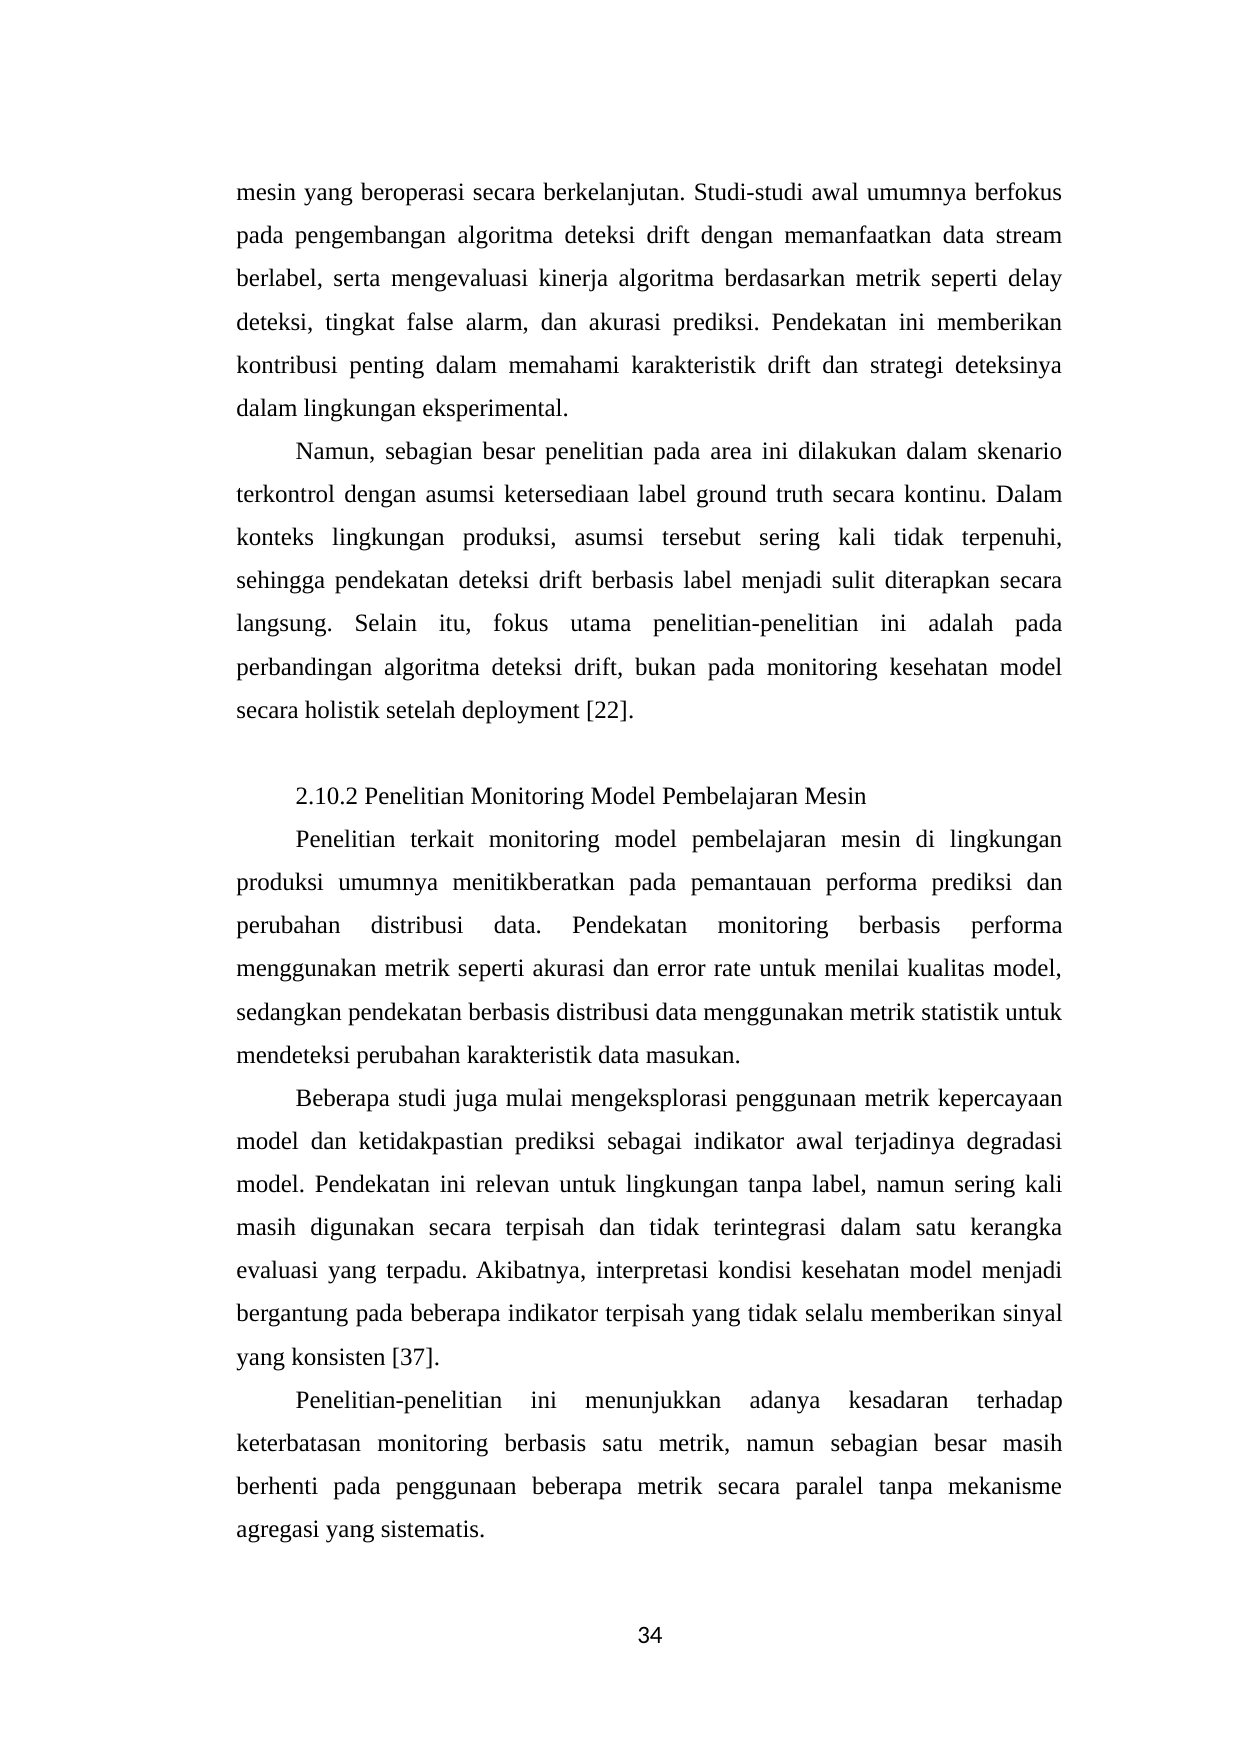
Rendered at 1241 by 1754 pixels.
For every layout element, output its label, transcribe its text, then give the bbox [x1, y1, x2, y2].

text 2.10.2 Penelitian Monitoring Model Pembelajaran Mesin [236, 781, 1063, 810]
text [236, 177, 1063, 422]
text Penelitian terkait monitoring model pembelajaran mesin di lingkungan produksi umumnya menitikberatkan pada pemantauan performa prediksi dan perubahan distribusi data. Pendekatan monitoring berbasis performa menggunakan metrik seperti akurasi dan error rate untuk menilai kualitas model, sedangkan pendekatan berbasis distribusi data menggunakan metrik statistik untuk mendeteksi perubahan karakteristik data masukan. [236, 824, 1063, 1068]
text Penelitian-penelitian ini menunjukkan adanya kesadaran terhadap keterbatasan monitoring berbasis satu metrik, namun sebagian besar masih berhenti pada penggunaan beberapa metrik secara paralel tanpa mekanisme agregasi yang sistematis. [236, 1385, 1063, 1543]
text Beberapa studi juga mulai mengeksplorasi penggunaan metrik kepercayaan model dan ketidakpastian prediksi sebagai indikator awal terjadinya degradasi model. Pendekatan ini relevan untuk lingkungan tanpa label, namun sering kali masih digunakan secara terpisah dan tidak terintegrasi dalam satu kerangka evaluasi yang terpadu. Akibatnya, interpretasi kondisi kesehatan model menjadi bergantung pada beberapa indikator terpisah yang tidak selalu memberikan sinyal yang konsisten [37]⁠. [236, 1083, 1063, 1370]
text Namun, sebagian besar penelitian pada area ini dilakukan dalam skenario terkontrol dengan asumsi ketersediaan label ground truth secara kontinu. Dalam konteks lingkungan produksi, asumsi tersebut sering kali tidak terpenuhi, sehingga pendekatan deteksi drift berbasis label menjadi sulit diterapkan secara langsung. Selain itu, fokus utama penelitian-penelitian ini adalah pada perbandingan algoritma deteksi drift, bukan pada monitoring kesehatan model secara holistik setelah deployment [22]⁠. [236, 436, 1063, 723]
